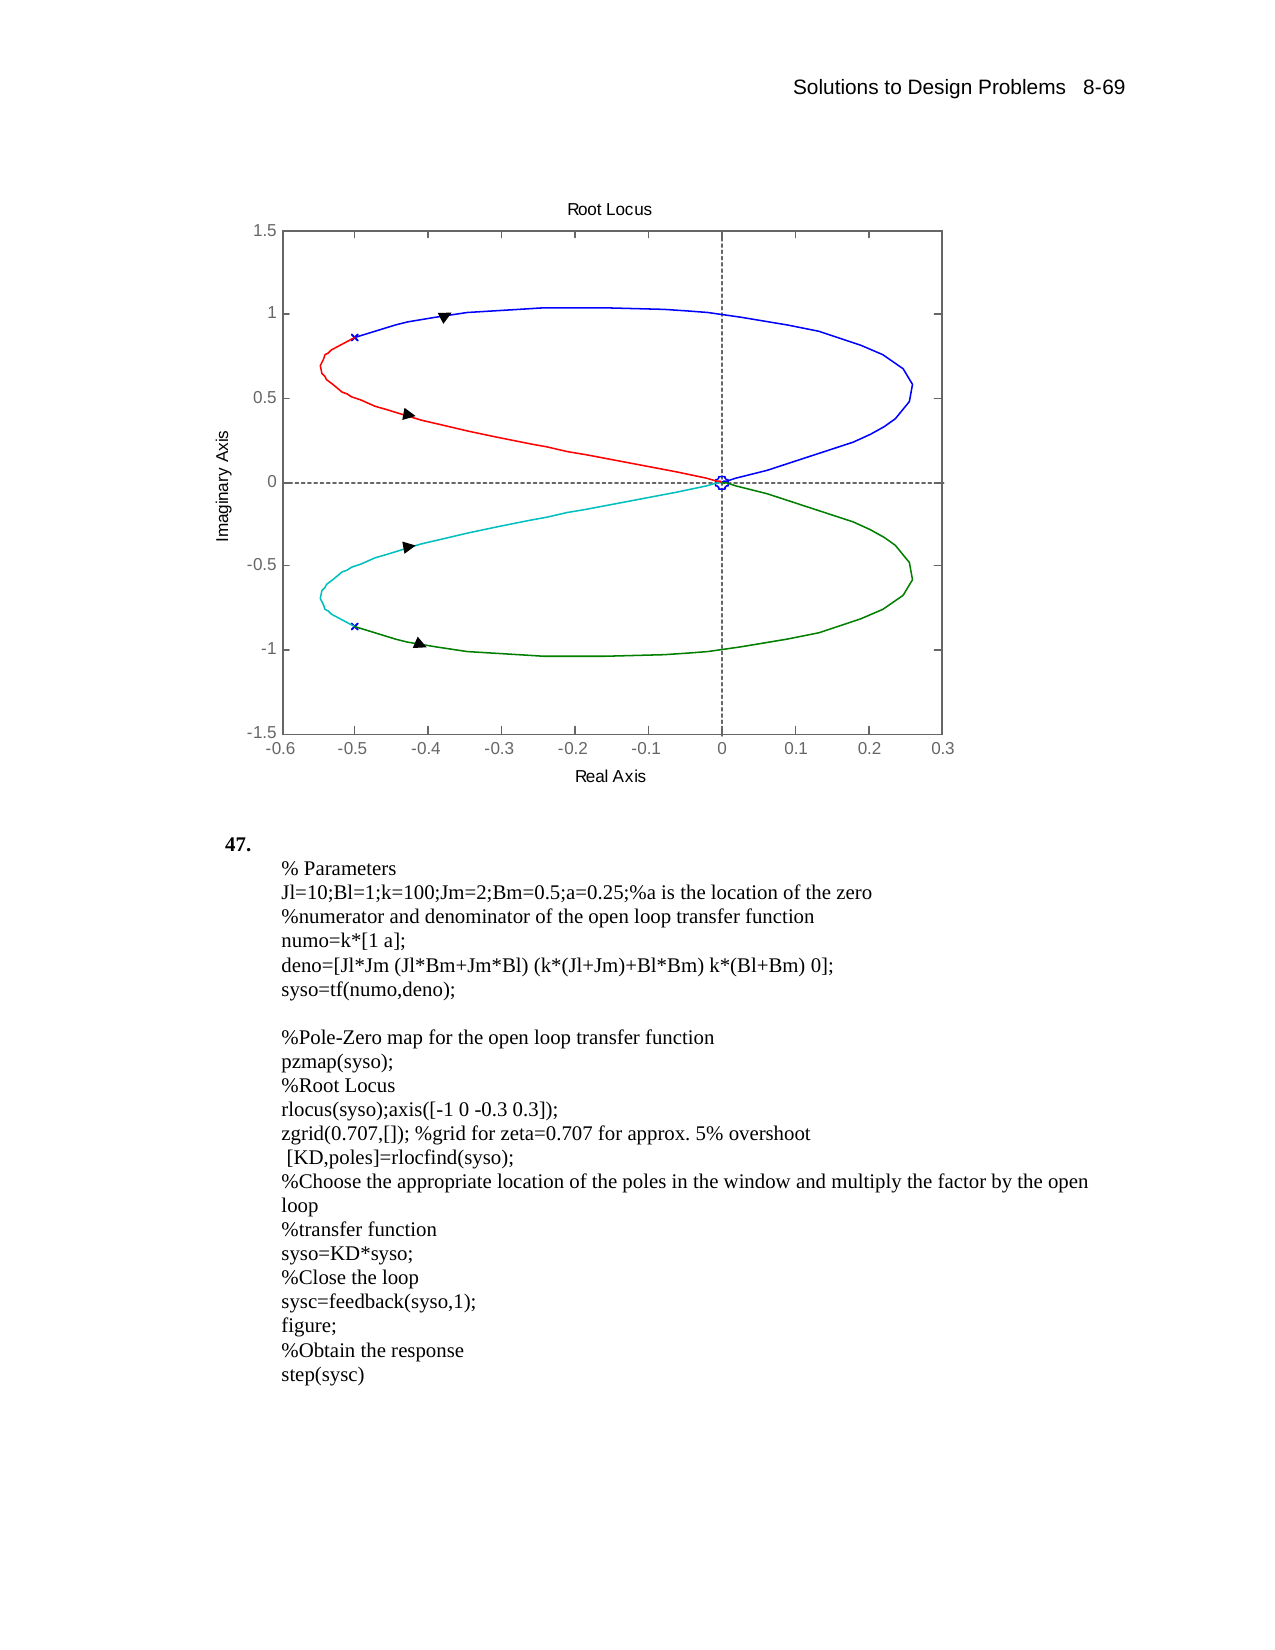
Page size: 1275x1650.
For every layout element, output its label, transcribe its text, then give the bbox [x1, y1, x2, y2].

text %transfer function [281, 1217, 1125, 1241]
text %Choose the appropriate location of the poles in the window and multiply the factor by the open loop [281, 1169, 1125, 1217]
text 47. [225, 806, 1125, 856]
text Jl=10;Bl=1;k=100;Jm=2;Bm=0.5;a=0.25;%a is the location of the zero [281, 880, 1125, 904]
text %Pole-Zero map for the open loop transfer function [281, 1025, 1125, 1049]
text sysc=feedback(syso,1); [281, 1289, 1125, 1313]
text %numerator and denominator of the open loop transfer function [281, 904, 1125, 928]
text %Close the loop [281, 1265, 1125, 1289]
text [KD,poles]=rlocfind(syso); [281, 1145, 1125, 1169]
text deno=[Jl*Jm (Jl*Bm+Jm*Bl) (k*(Jl+Jm)+Bl*Bm) k*(Bl+Bm) 0]; [281, 952, 1125, 977]
text syso=tf(numo,deno); [281, 977, 1125, 1001]
text %Root Locus [281, 1073, 1125, 1097]
text pzmap(syso); [281, 1049, 1125, 1073]
text %Obtain the response [281, 1337, 1125, 1362]
text zgrid(0.707,[]); %grid for zeta=0.707 for approx. 5% overshoot [281, 1121, 1125, 1145]
text rlocus(syso);axis([-1 0 -0.3 0.3]); [281, 1097, 1125, 1121]
text figure; [281, 1313, 1125, 1337]
text numo=k*[1 a]; [281, 928, 1125, 952]
text % Parameters [281, 856, 1125, 880]
text step(sysc) [281, 1362, 1125, 1386]
text syso=KD*syso; [281, 1241, 1125, 1265]
